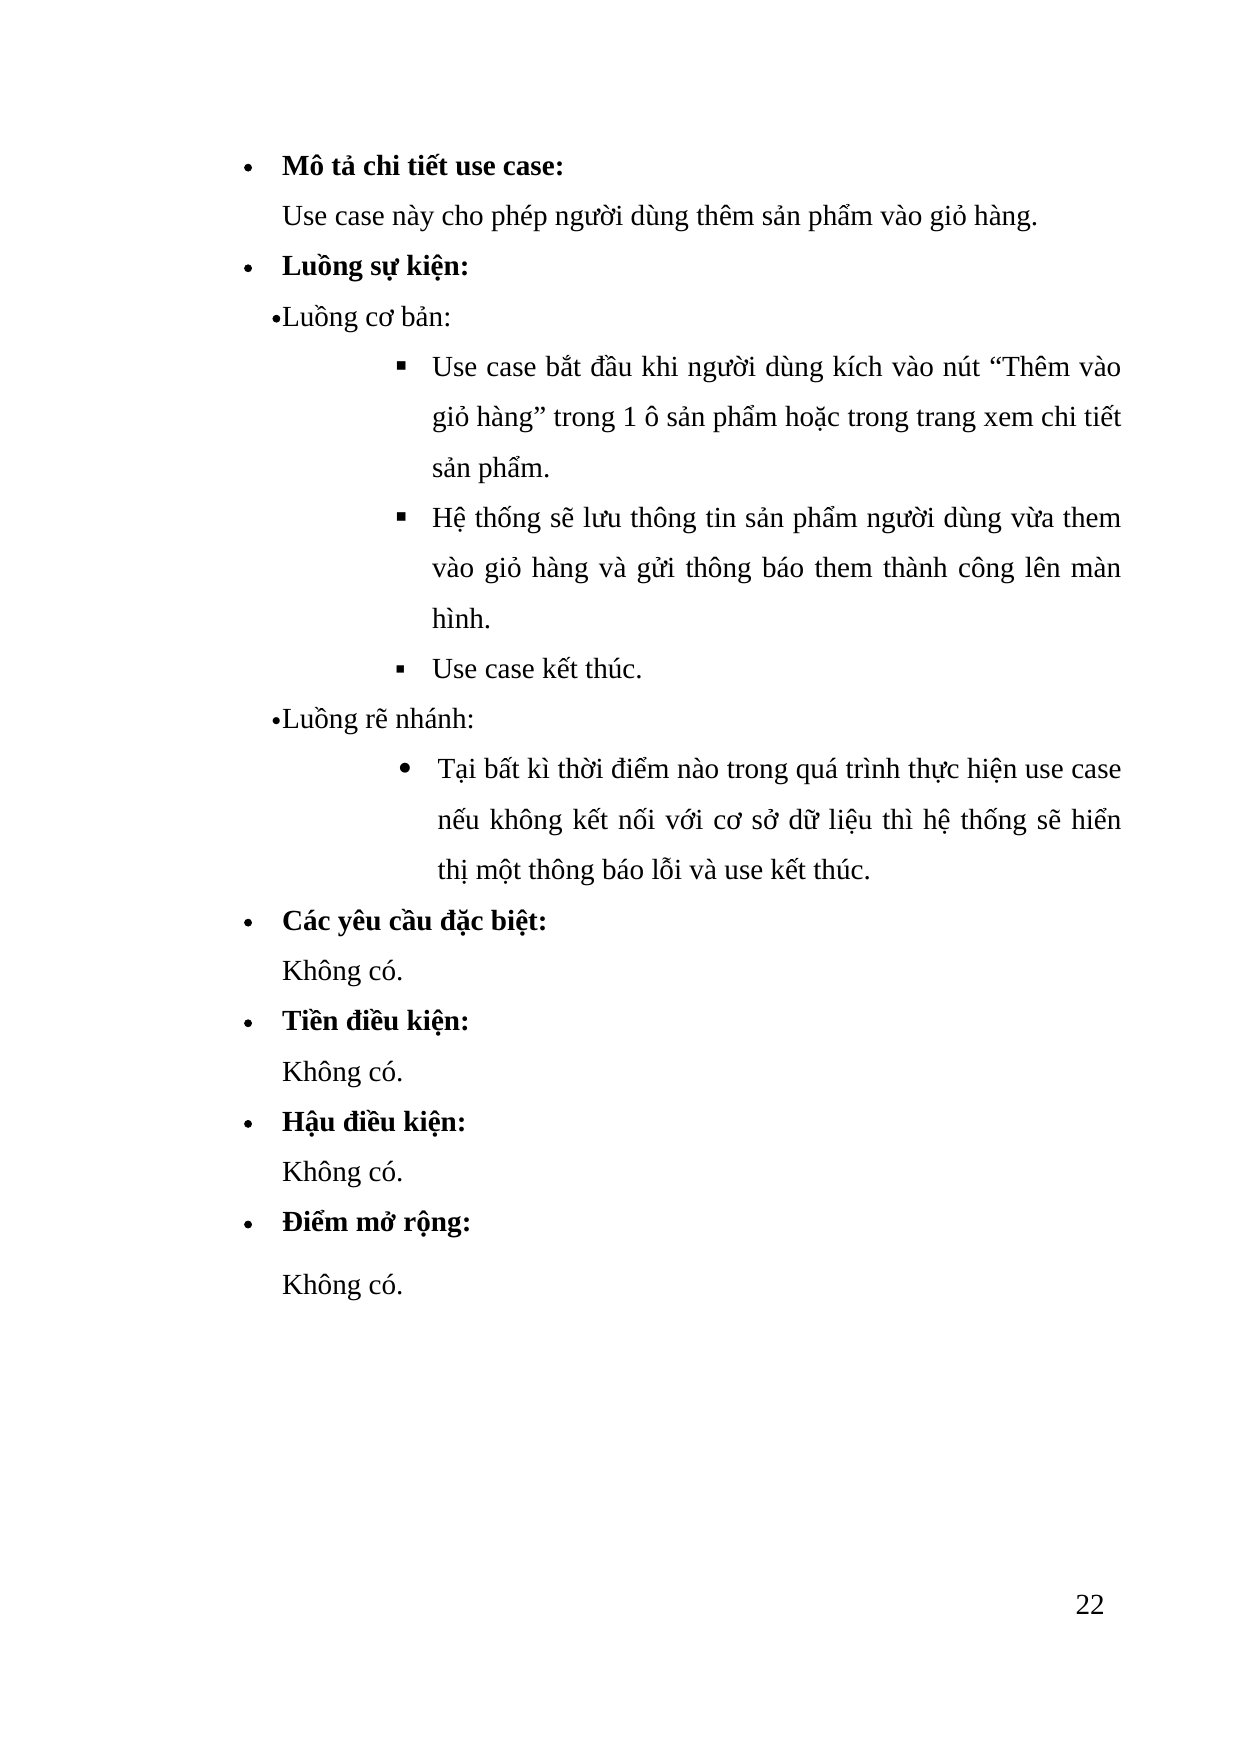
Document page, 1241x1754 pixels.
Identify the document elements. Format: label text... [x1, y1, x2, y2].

text Không có. [244, 1154, 1104, 1188]
text Use case này cho phép người dùng thêm sản phẩm vào giỏ hàng. [244, 198, 1104, 232]
list Tại bất kì thời điểm nào trong quá trình thực hiện use case nếu không kết nối với cơ sở dữ liệu thì hệ thống sẽ hiển thị một thông báo lỗi và use kết thúc. [400, 752, 1122, 886]
list Use case bắt đầu khi người dùng kích vào nút “Thêm vào giỏ hàng” trong 1 ô sản phẩm hoặc trong trang xem chi tiết sản phẩm. [394, 349, 1122, 483]
list Luồng sự kiện: [244, 248, 1122, 282]
list Tiền điều kiện: [244, 1003, 1122, 1037]
list Luồng rẽ nhánh: [273, 701, 1122, 735]
text Không có. [244, 953, 1104, 987]
text Không có. [244, 1267, 1104, 1301]
list Mô tả chi tiết use case: [244, 148, 1122, 181]
list Các yêu cầu đặc biệt: [244, 903, 1122, 936]
list Luồng cơ bản: [273, 299, 1122, 332]
list Hậu điều kiện: [244, 1104, 1122, 1137]
text Không có. [244, 1054, 1104, 1087]
list Hệ thống sẽ lưu thông tin sản phẩm người dùng vừa them vào giỏ hàng và gửi thông báo them thành công lên màn hình. [394, 500, 1122, 634]
list Use case kết thúc. [394, 651, 1122, 684]
list Điểm mở rộng: [244, 1204, 1122, 1238]
